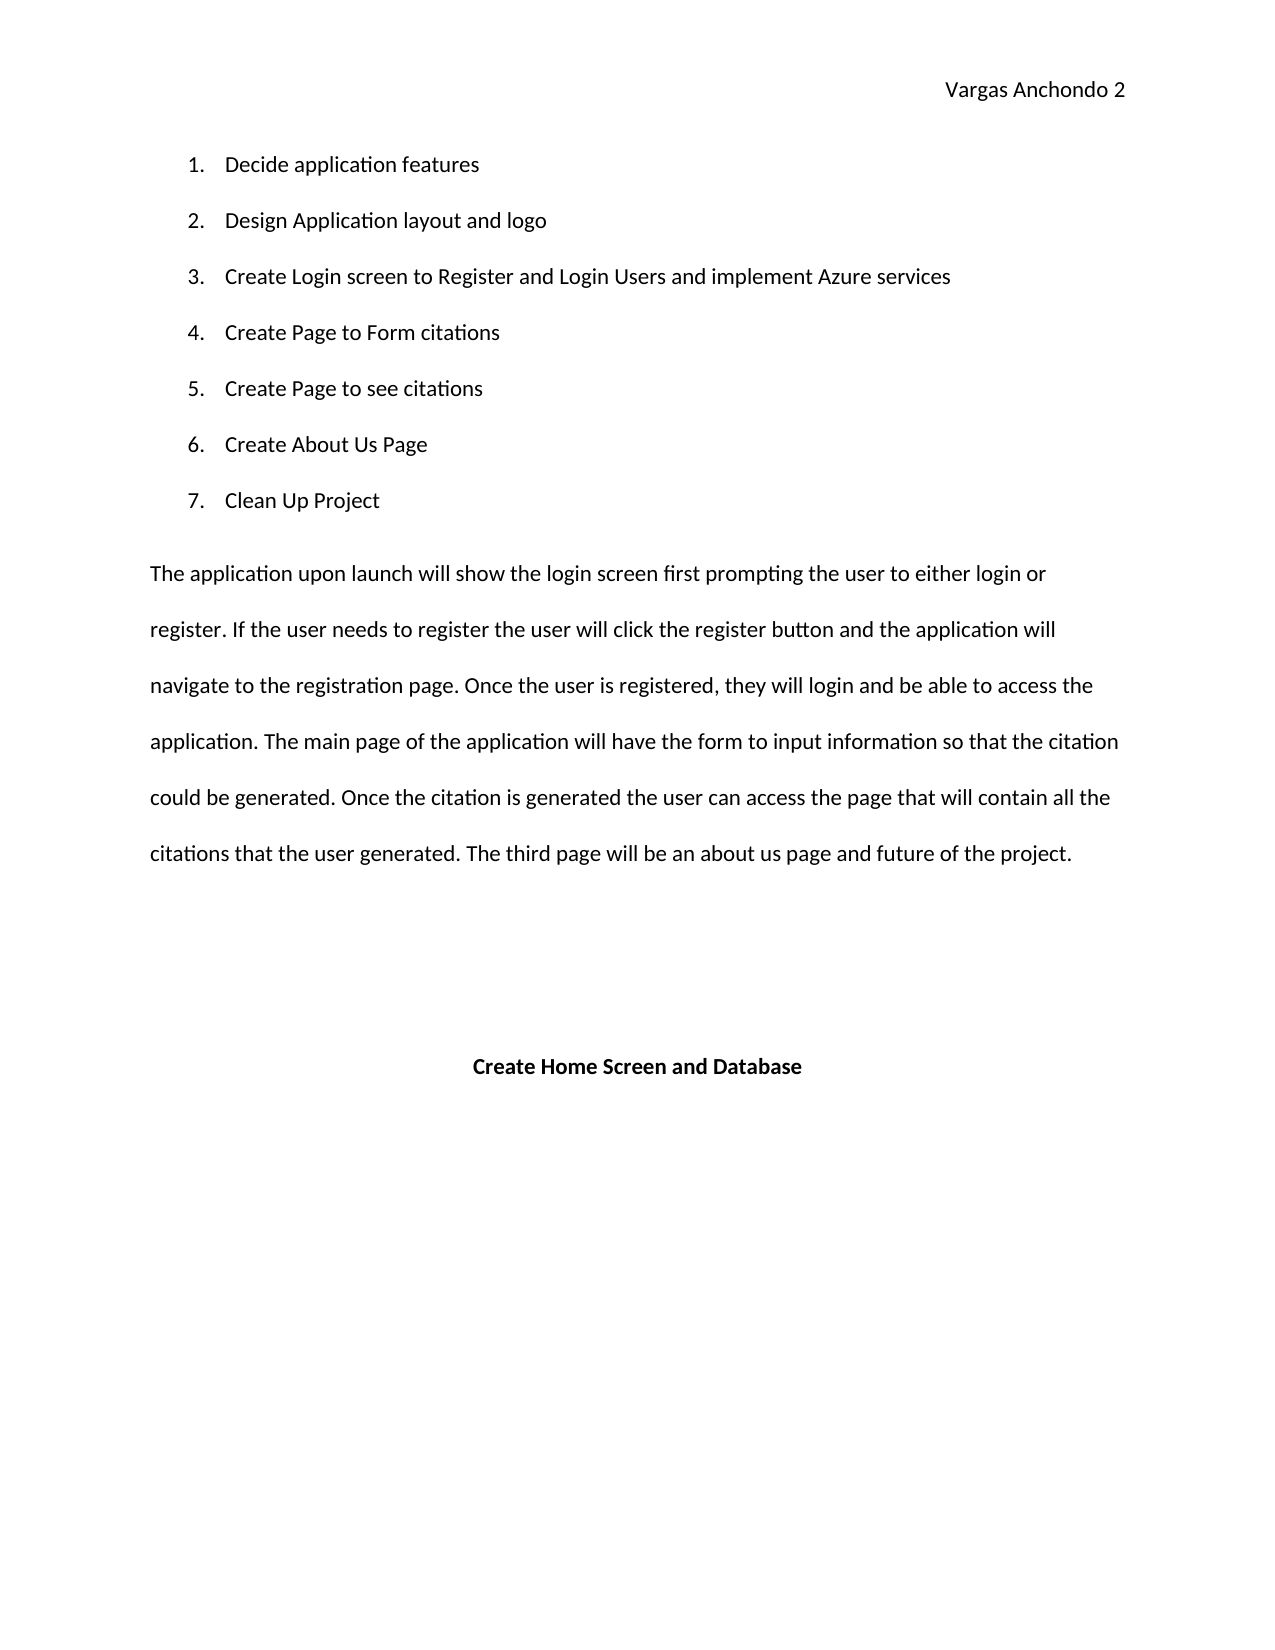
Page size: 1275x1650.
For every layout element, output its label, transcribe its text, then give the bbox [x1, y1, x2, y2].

list Decide application features [187, 150, 1125, 178]
list Create Page to see citations [187, 374, 1125, 402]
list Clean Up Project [187, 486, 1125, 514]
list Create About Us Page [187, 430, 1125, 458]
text Create Home Screen and Database [150, 1052, 1125, 1081]
list Design Application layout and logo [187, 206, 1125, 234]
list Create Login screen to Register and Login Users and implement Azure services [187, 262, 1125, 290]
list Create Page to Form citations [187, 318, 1125, 346]
text The application upon launch will show the login screen first prompting the user to either login or register. If the user needs to register the user will click the register button and the application will navigate to the registration page. Once the user is registered, they will login and be able to access the application. The main page of the application will have the form to input information so that the citation could be generated. Once the citation is generated the user can access the page that will contain all the citations that the user generated. The third page will be an about us page and future of the project. [150, 559, 1125, 867]
